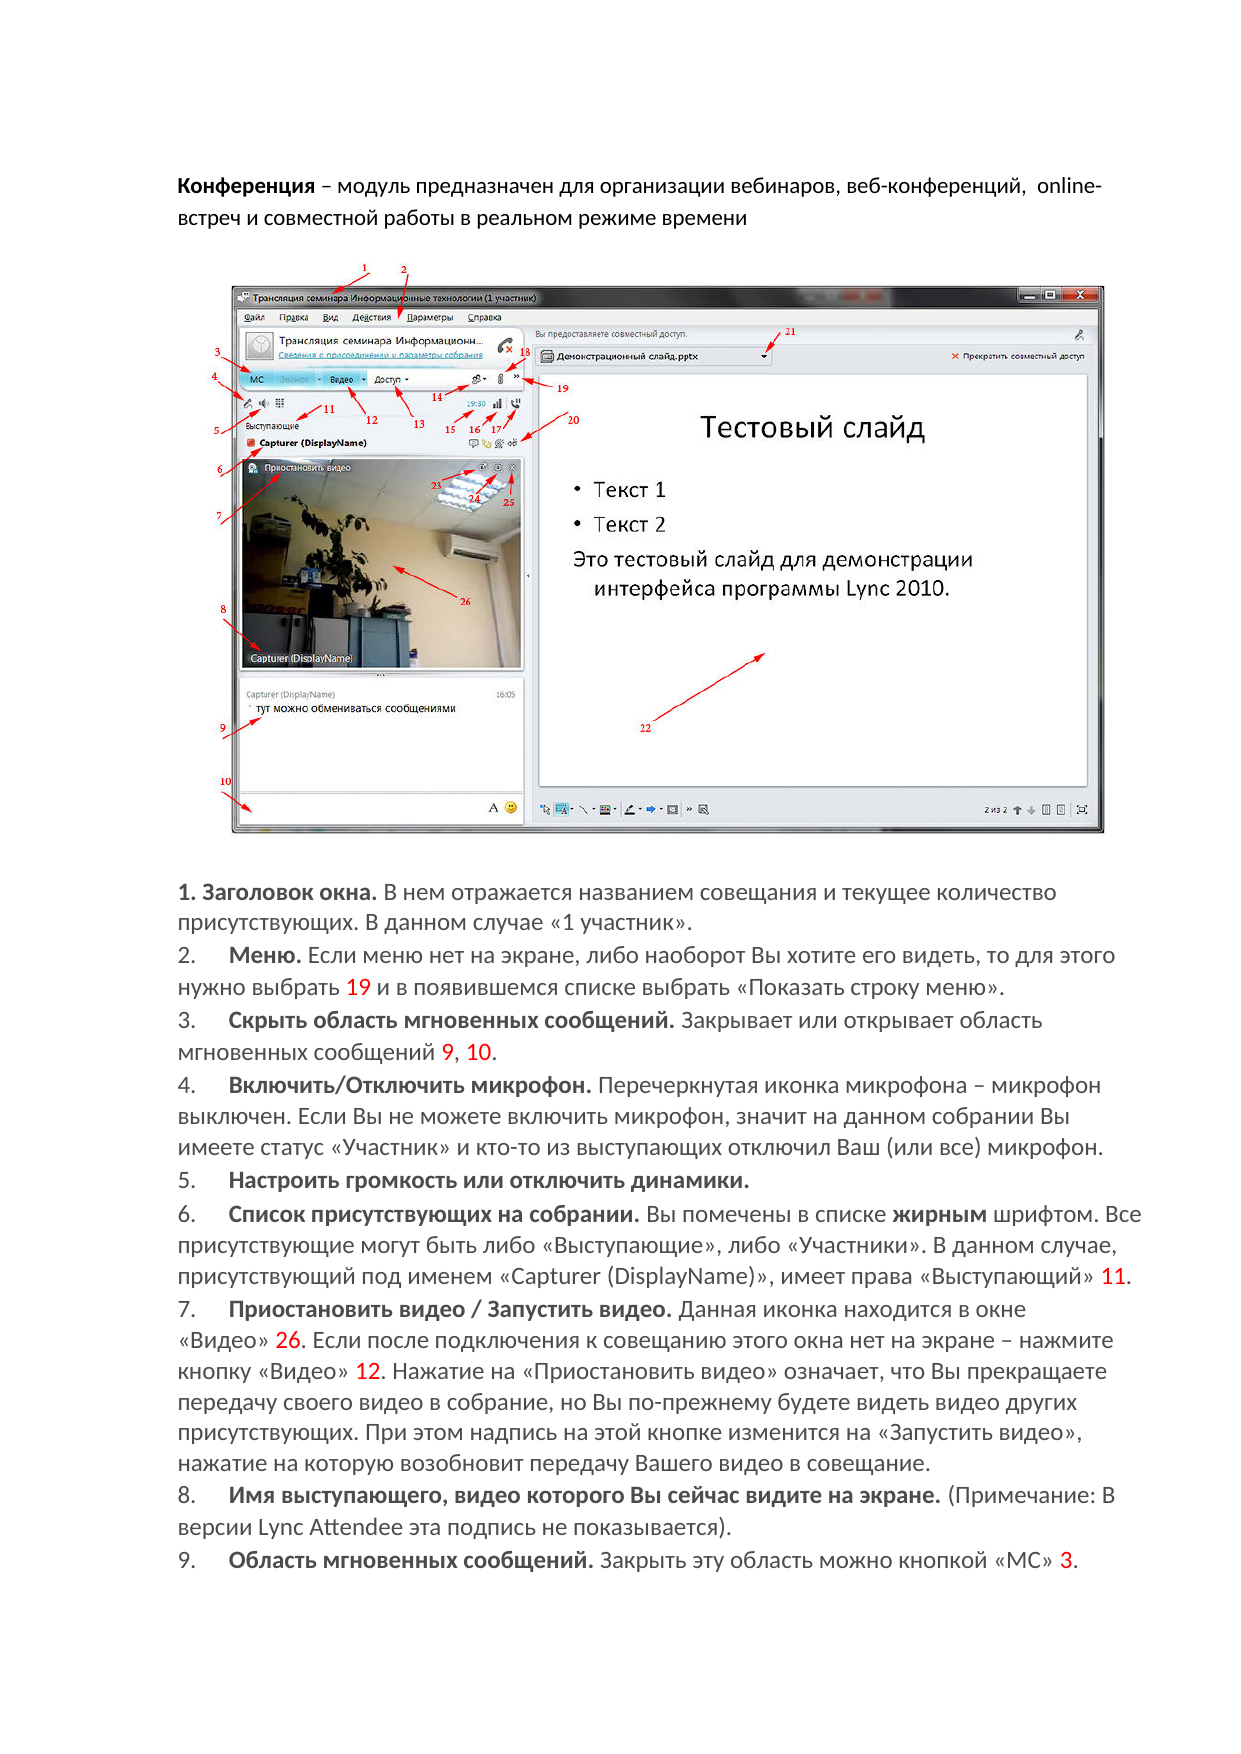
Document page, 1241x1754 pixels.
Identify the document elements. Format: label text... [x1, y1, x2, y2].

text 1. Заголовок окна. В нем отражается названием совещания и текущее количество присутствующих. В данном случае «1 участник». [177, 876, 1152, 937]
text 7. Приостановить видео / Запустить видео. Данная иконка находится в окне «Видео» 26. Если после подключения к совещанию этого окна нет на экране – нажмите кнопку «Видео» 12. Нажатие на «Приостановить видео» означает, что Вы прекращаете передачу своего видео в собрание, но Вы по-прежнему будете видеть видео других присутствующих. При этом надпись на этой кнопке изменится на «Запустить видео», нажатие на которую возобновит передачу Вашего видео в совещание. [177, 1291, 1152, 1477]
text 2. Меню. Если меню нет на экране, либо наоборот Вы хотите его видеть, то для этого нужно выбрать 19 и в появившемся списке выбрать «Показать строку меню». [177, 937, 1152, 1002]
text Конференция – модуль предназначен для организации вебинаров, веб-конференций, online-встреч и совместной работы в реальном режиме времени [177, 171, 1152, 231]
text 5. Настроить громкость или отключить динамики. [177, 1161, 1152, 1195]
text 4. Включить/Отключить микрофон. Перечеркнутая иконка микрофона – микрофон выключен. Если Вы не можете включить микрофон, значит на данном собрании Вы имеете статус «Участник» и кто-то из выступающих отключил Ваш (или все) микрофон. [177, 1066, 1152, 1161]
text 6. Список присутствующих на собрании. Вы помечены в списке жирным шрифтом. Все присутствующие могут быть либо «Выступающие», либо «Участники». В данном случае, присутствующий под именем «Capturer (DisplayName)», имеет права «Выступающий» 11. [177, 1195, 1152, 1291]
text 9. Область мгновенных сообщений. Закрыть эту область можно кнопкой «МС» 3. [177, 1542, 1152, 1576]
text 3. Скрыть область мгновенных сообщений. Закрывает или открывает область мгновенных сообщений 9, 10. [177, 1002, 1152, 1066]
picture [177, 256, 1152, 851]
text 8. Имя выступающего, видео которого Вы сейчас видите на экране. (Примечание: В версии Lync Attendee эта подпись не показывается). [177, 1477, 1152, 1542]
